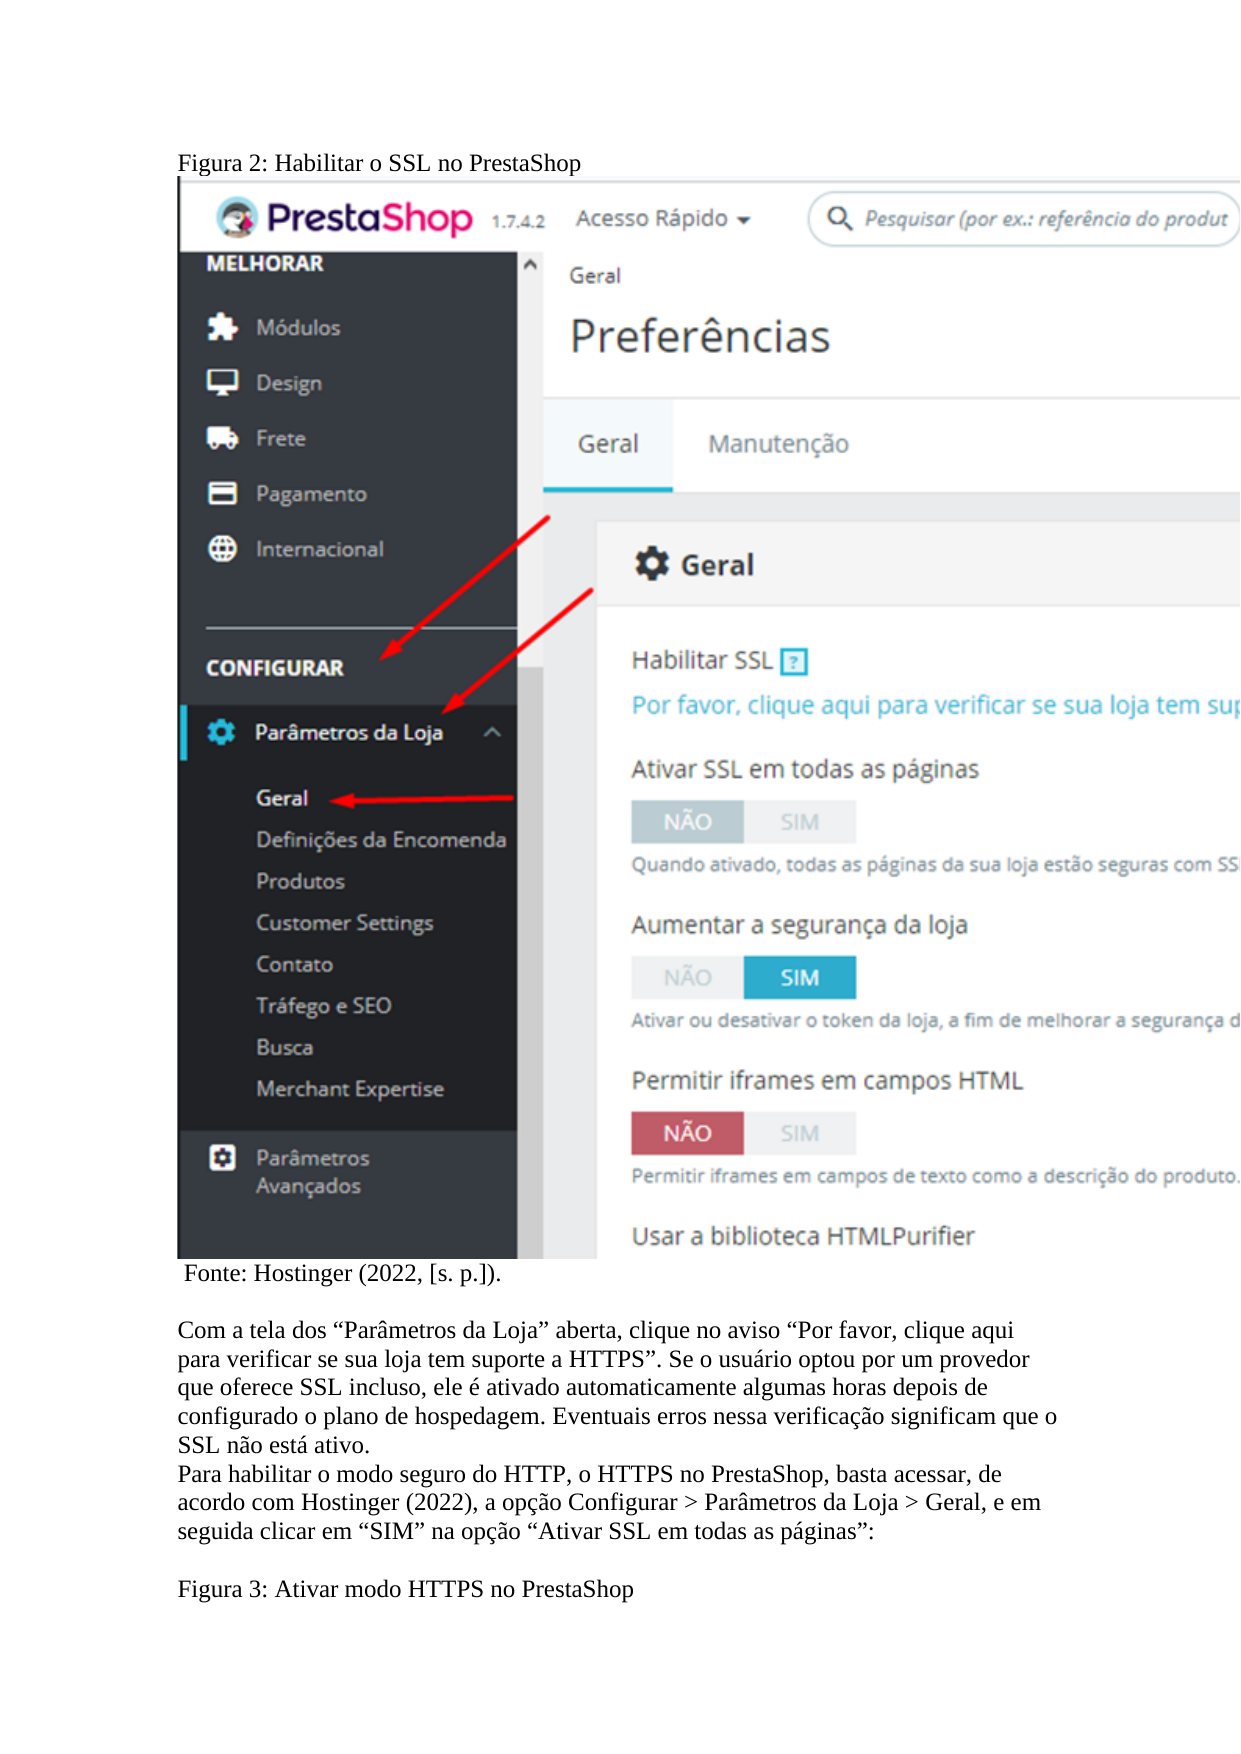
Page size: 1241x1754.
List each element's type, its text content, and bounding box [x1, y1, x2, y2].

text Com a tela dos “Parâmetros da Loja” aberta, clique no aviso “Por favor, clique aqui para verificar se sua loja tem suporte a HTTPS”. Se o usuário optou por um provedor que oferece SSL incluso, ele é ativado automaticamente algumas horas depois de configurado o plano de hospedagem. Eventuais erros nessa verificação significam que o SSL não está ativo. Para habilitar o modo seguro do HTTP, o HTTPS no PrestaShop, basta acessar, de acordo com Hostinger (2022), a opção Configurar > Parâmetros da Loja > Geral, e em seguida clicar em “SIM” na opção “Ativar SSL em todas as páginas”: [177, 1315, 1063, 1545]
text Fonte: Hostinger (2022, [s. p.]). [177, 1259, 1063, 1315]
picture [177, 176, 1241, 1259]
text Figura 3: Ativar modo HTTPS no PrestaShop [177, 1574, 1063, 1603]
text Figura 2: Habilitar o SSL no PrestaShop [177, 148, 1063, 176]
